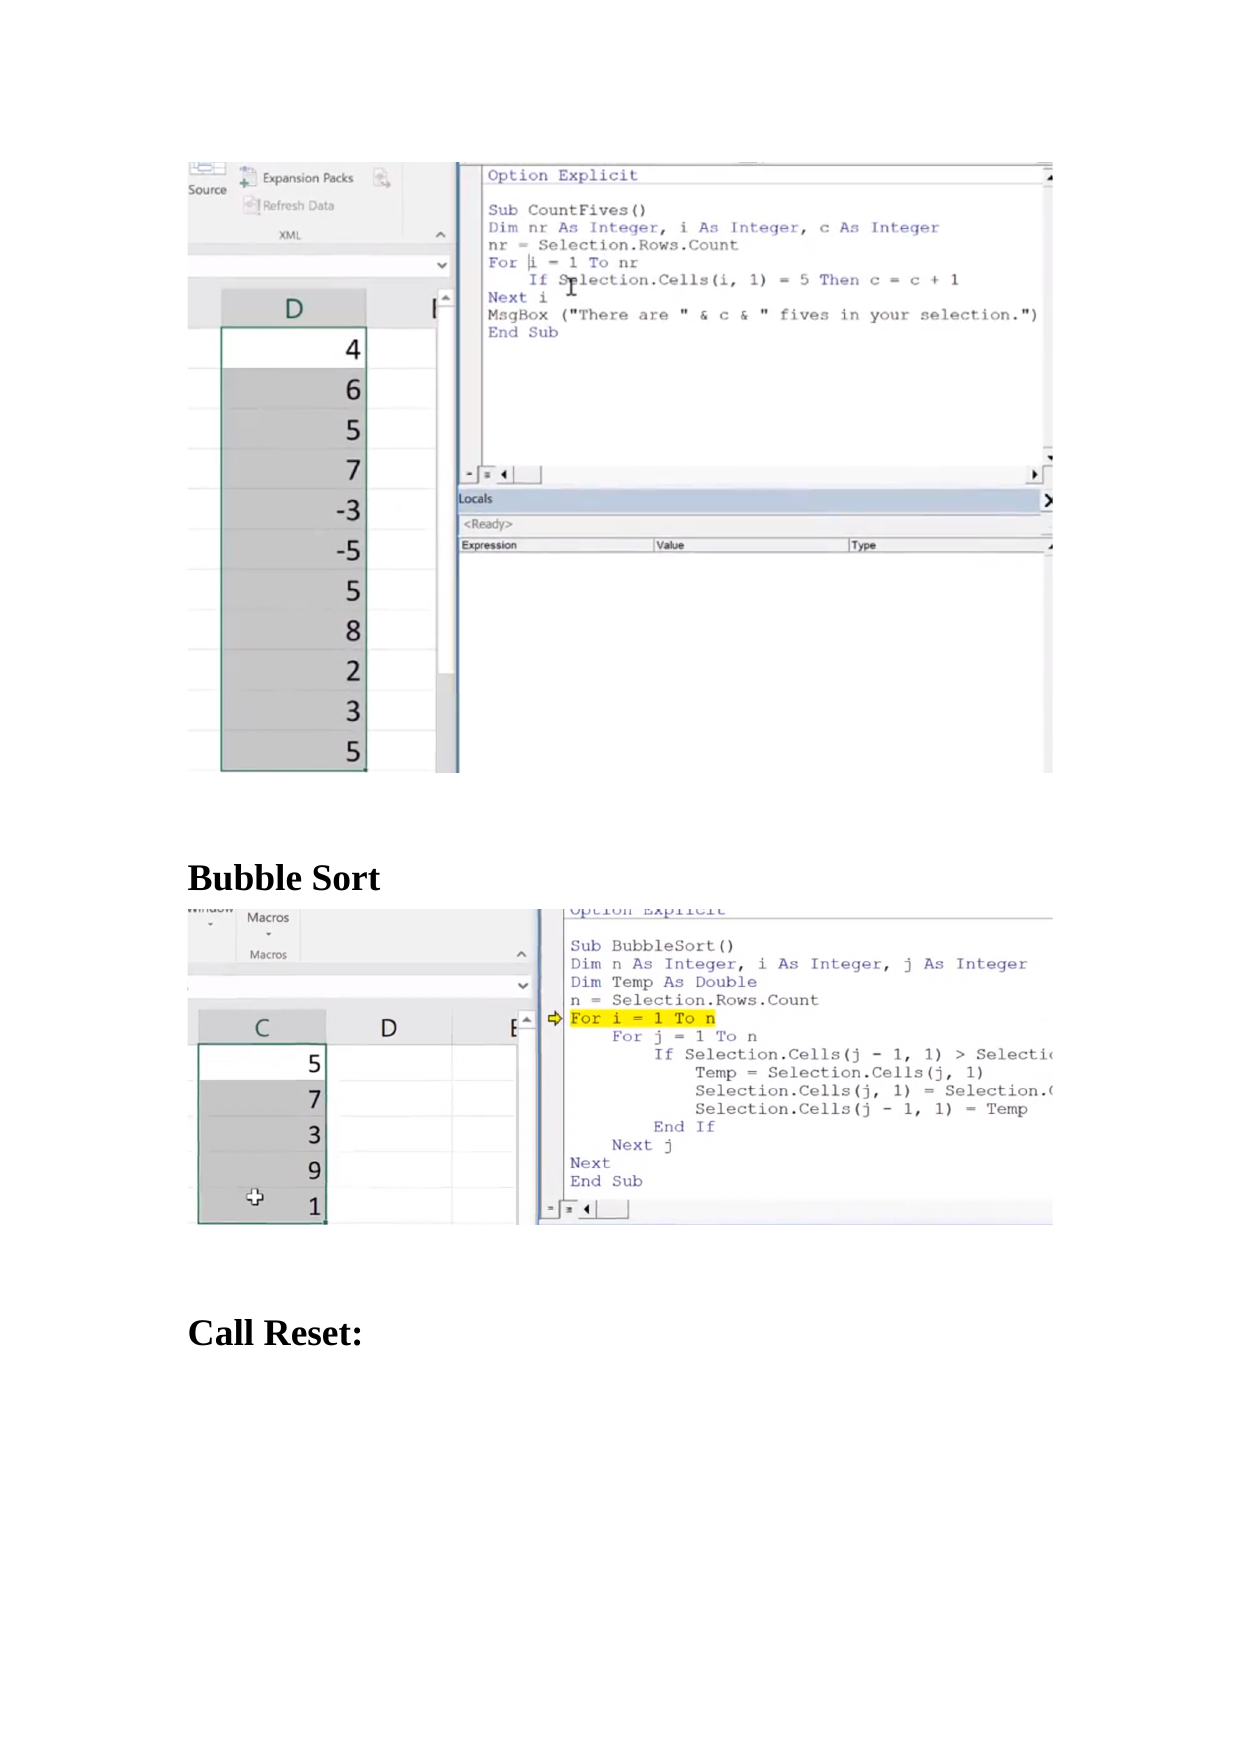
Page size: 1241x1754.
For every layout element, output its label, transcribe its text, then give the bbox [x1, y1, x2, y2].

picture [187, 162, 1053, 773]
text Bubble Sort [187, 844, 1053, 909]
text Call Reset: [187, 1299, 1053, 1364]
picture [187, 909, 1053, 1225]
